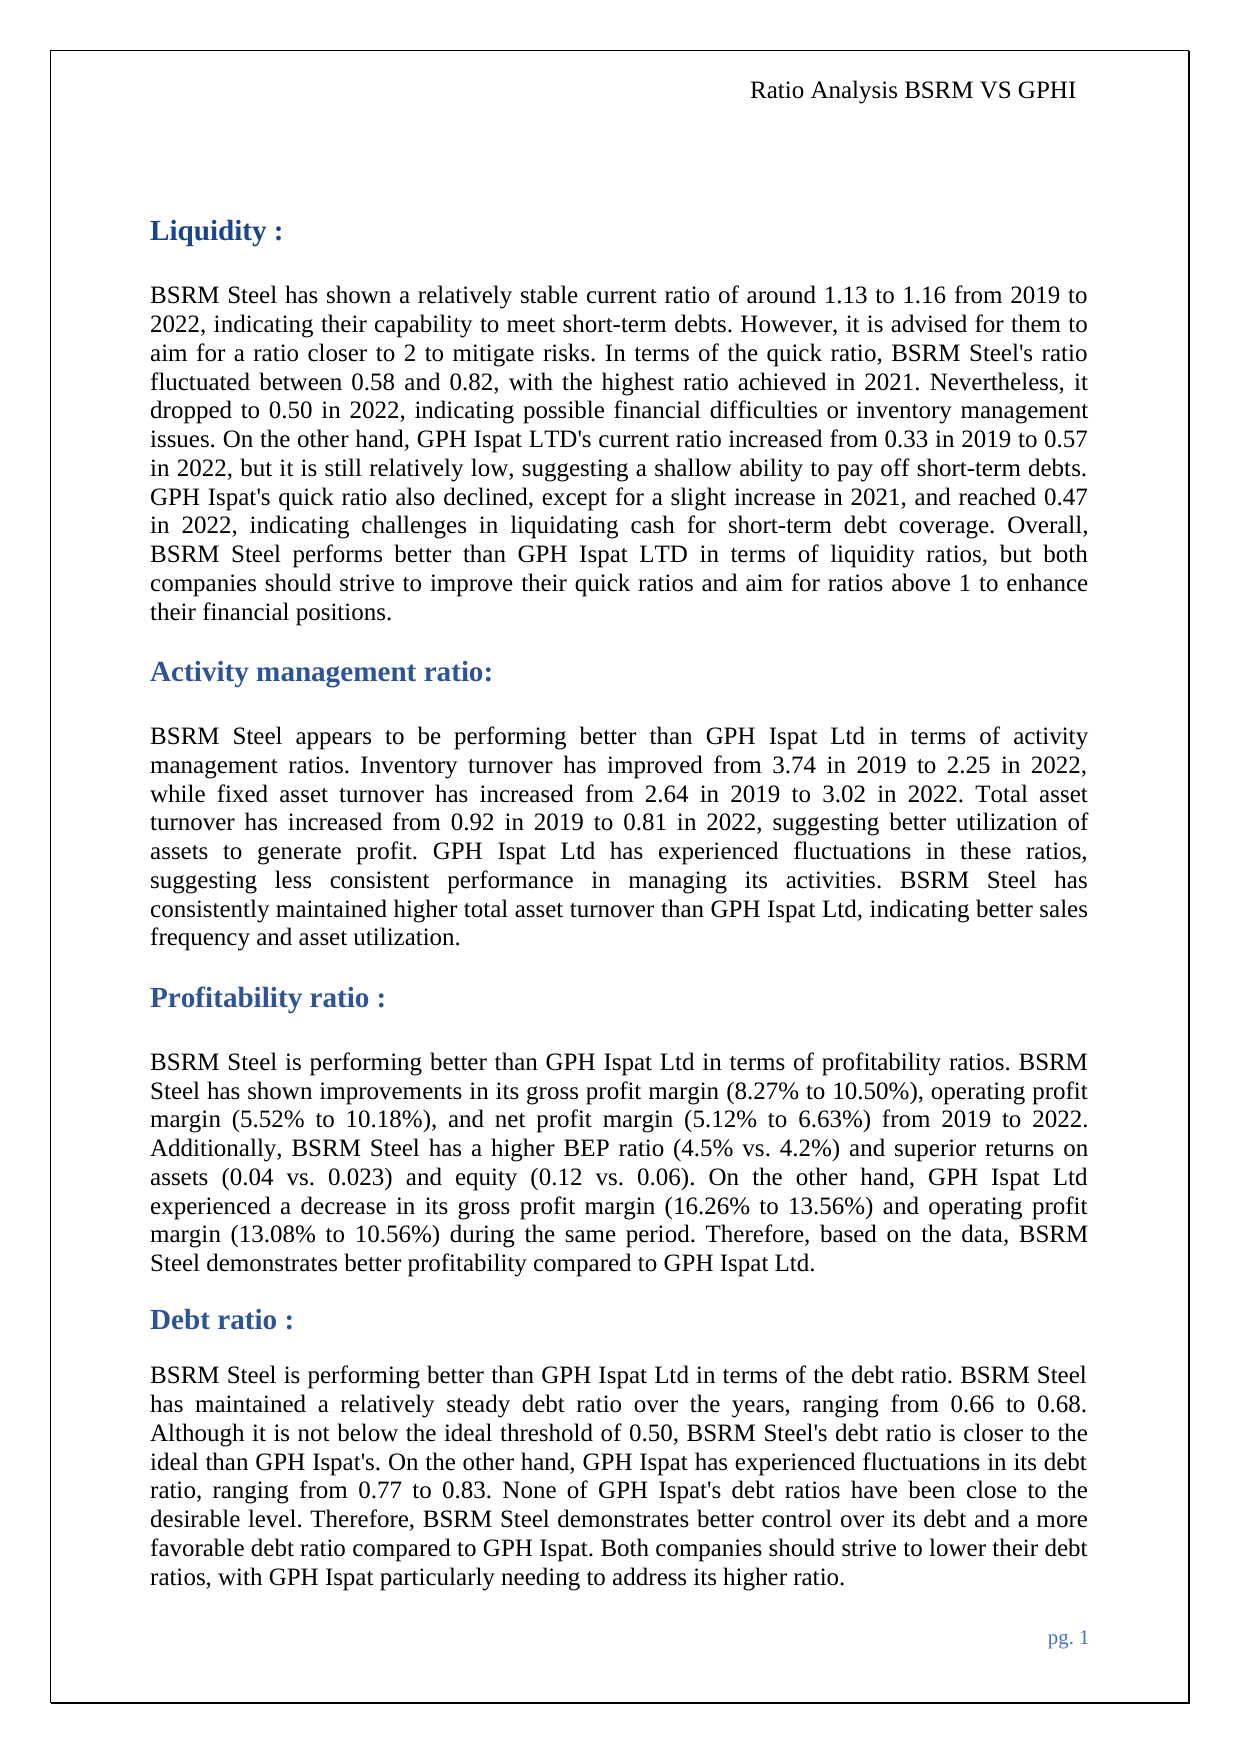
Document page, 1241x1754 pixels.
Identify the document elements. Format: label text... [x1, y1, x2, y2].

text Activity management ratio: [150, 654, 1089, 688]
text Debt ratio : [150, 1302, 1089, 1336]
text Liquidity : [150, 213, 1089, 247]
text BSRM Steel is performing better than GPH Ispat Ltd in terms of the debt ratio. BSRM Steel has maintained a relatively steady debt ratio over the years, ranging from 0.66 to 0.68. Although it is not below the ideal threshold of 0.50, BSRM Steel's debt ratio is closer to the ideal than GPH Ispat's. On the other hand, GPH Ispat has experienced fluctuations in its debt ratio, ranging from 0.77 to 0.83. None of GPH Ispat's debt ratios have been close to the desirable level. Therefore, BSRM Steel demonstrates better control over its debt and a more favorable debt ratio compared to GPH Ispat. Both companies should strive to lower their debt ratios, with GPH Ispat particularly needing to address its higher ratio. [150, 1361, 1089, 1591]
text BSRM Steel is performing better than GPH Ispat Ltd in terms of profitability ratios. BSRM Steel has shown improvements in its gross profit margin (8.27% to 10.50%), operating profit margin (5.52% to 10.18%), and net profit margin (5.12% to 6.63%) from 2019 to 2022. Additionally, BSRM Steel has a higher BEP ratio (4.5% vs. 4.2%) and superior returns on assets (0.04 vs. 0.023) and equity (0.12 vs. 0.06). On the other hand, GPH Ispat Ltd experienced a decrease in its gross profit margin (16.26% to 13.56%) and operating profit margin (13.08% to 10.56%) during the same period. Therefore, based on the data, BSRM Steel demonstrates better profitability compared to GPH Ispat Ltd. [150, 1047, 1089, 1277]
text Profitability ratio : [150, 980, 1089, 1013]
text BSRM Steel has shown a relatively stable current ratio of around 1.13 to 1.16 from 2019 to 2022, indicating their capability to meet short-term debts. However, it is advised for them to aim for a ratio closer to 2 to mitigate risks. In terms of the quick ratio, BSRM Steel's ratio fluctuated between 0.58 and 0.82, with the highest ratio achieved in 2021. Nevertheless, it dropped to 0.50 in 2022, indicating possible financial difficulties or inventory management issues. On the other hand, GPH Ispat LTD's current ratio increased from 0.33 in 2019 to 0.57 in 2022, but it is still relatively low, suggesting a shallow ability to pay off short-term debts. GPH Ispat's quick ratio also declined, except for a slight increase in 2021, and reached 0.47 in 2022, indicating challenges in liquidating cash for short-term debt coverage. Overall, BSRM Steel performs better than GPH Ispat LTD in terms of liquidity ratios, but both companies should strive to improve their quick ratios and aim for ratios above 1 to enhance their financial positions. [150, 280, 1089, 625]
text BSRM Steel appears to be performing better than GPH Ispat Ltd in terms of activity management ratios. Inventory turnover has improved from 3.74 in 2019 to 2.25 in 2022, while fixed asset turnover has increased from 2.64 in 2019 to 3.02 in 2022. Total asset turnover has increased from 0.92 in 2019 to 0.81 in 2022, suggesting better utilization of assets to generate profit. GPH Ispat Ltd has experienced fluctuations in these ratios, suggesting less consistent performance in managing its activities. BSRM Steel has consistently maintained higher total asset turnover than GPH Ispat Ltd, indicating better sales frequency and asset utilization. [150, 721, 1089, 951]
